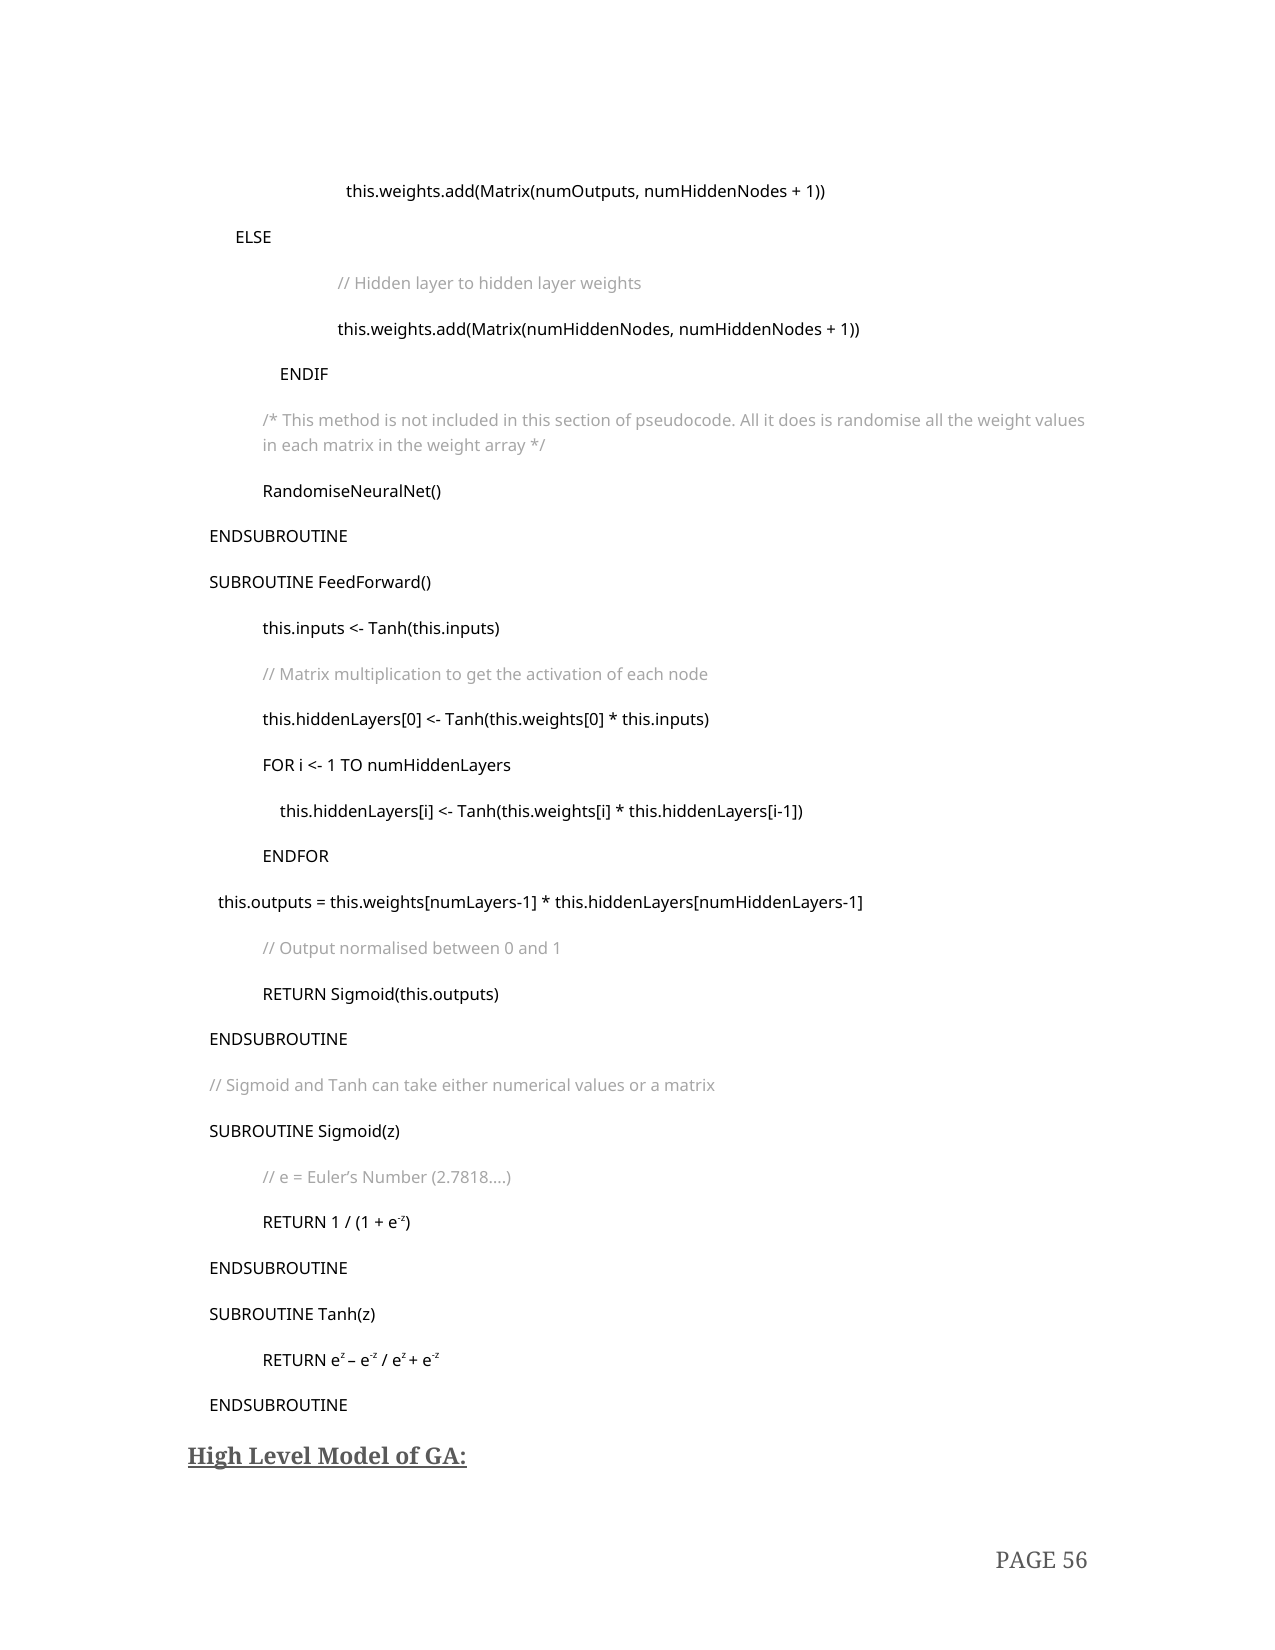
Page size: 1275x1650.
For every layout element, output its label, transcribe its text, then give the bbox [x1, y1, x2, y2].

text ENDIF [262, 363, 1087, 386]
text RETURN 1 / (1 + e-z) [187, 1211, 1087, 1234]
text ELSE [187, 226, 1087, 248]
text SUBROUTINE FeedForward() [187, 571, 1087, 593]
text /* This method is not included in this section of pseudocode. All it does is randomise all the weight values in each matrix in the weight array */ [262, 409, 1087, 456]
text // Matrix multiplication to get the activation of each node [187, 662, 1087, 685]
text High Level Model of GA: [187, 1439, 1087, 1471]
text // Output normalised between 0 and 1 [187, 937, 1087, 959]
text ENDFOR [187, 845, 1087, 868]
text ENDSUBROUTINE [187, 525, 1087, 548]
text RETURN ez – e-z / ez + e-z [187, 1348, 1087, 1371]
text ENDSUBROUTINE [187, 1028, 1087, 1051]
text ENDSUBROUTINE [187, 1394, 1087, 1417]
text this.hiddenLayers[i] <- Tanh(this.weights[i] * this.hiddenLayers[i-1]) [187, 799, 1087, 822]
text // Hidden layer to hidden layer weights [187, 271, 1087, 294]
text // Sigmoid and Tanh can take either numerical values or a matrix [187, 1074, 1087, 1096]
text SUBROUTINE Sigmoid(z) [187, 1119, 1087, 1142]
text this.hiddenLayers[0] <- Tanh(this.weights[0] * this.inputs) [187, 708, 1087, 731]
text RandomiseNeuralNet() [262, 479, 1087, 502]
text ENDSUBROUTINE [187, 1257, 1087, 1279]
text SUBROUTINE Tanh(z) [187, 1302, 1087, 1325]
text this.weights.add(Matrix(numHiddenNodes, numHiddenNodes + 1)) [187, 317, 1087, 340]
text this.inputs <- Tanh(this.inputs) [187, 616, 1087, 639]
text // e = Euler’s Number (2.7818….) [187, 1165, 1087, 1188]
text FOR i <- 1 TO numHiddenLayers [187, 754, 1087, 776]
text RETURN Sigmoid(this.outputs) [187, 982, 1087, 1005]
text this.weights.add(Matrix(numOutputs, numHiddenNodes + 1)) [187, 180, 1087, 203]
text this.outputs = this.weights[numLayers-1] * this.hiddenLayers[numHiddenLayers-1] [187, 891, 1087, 913]
